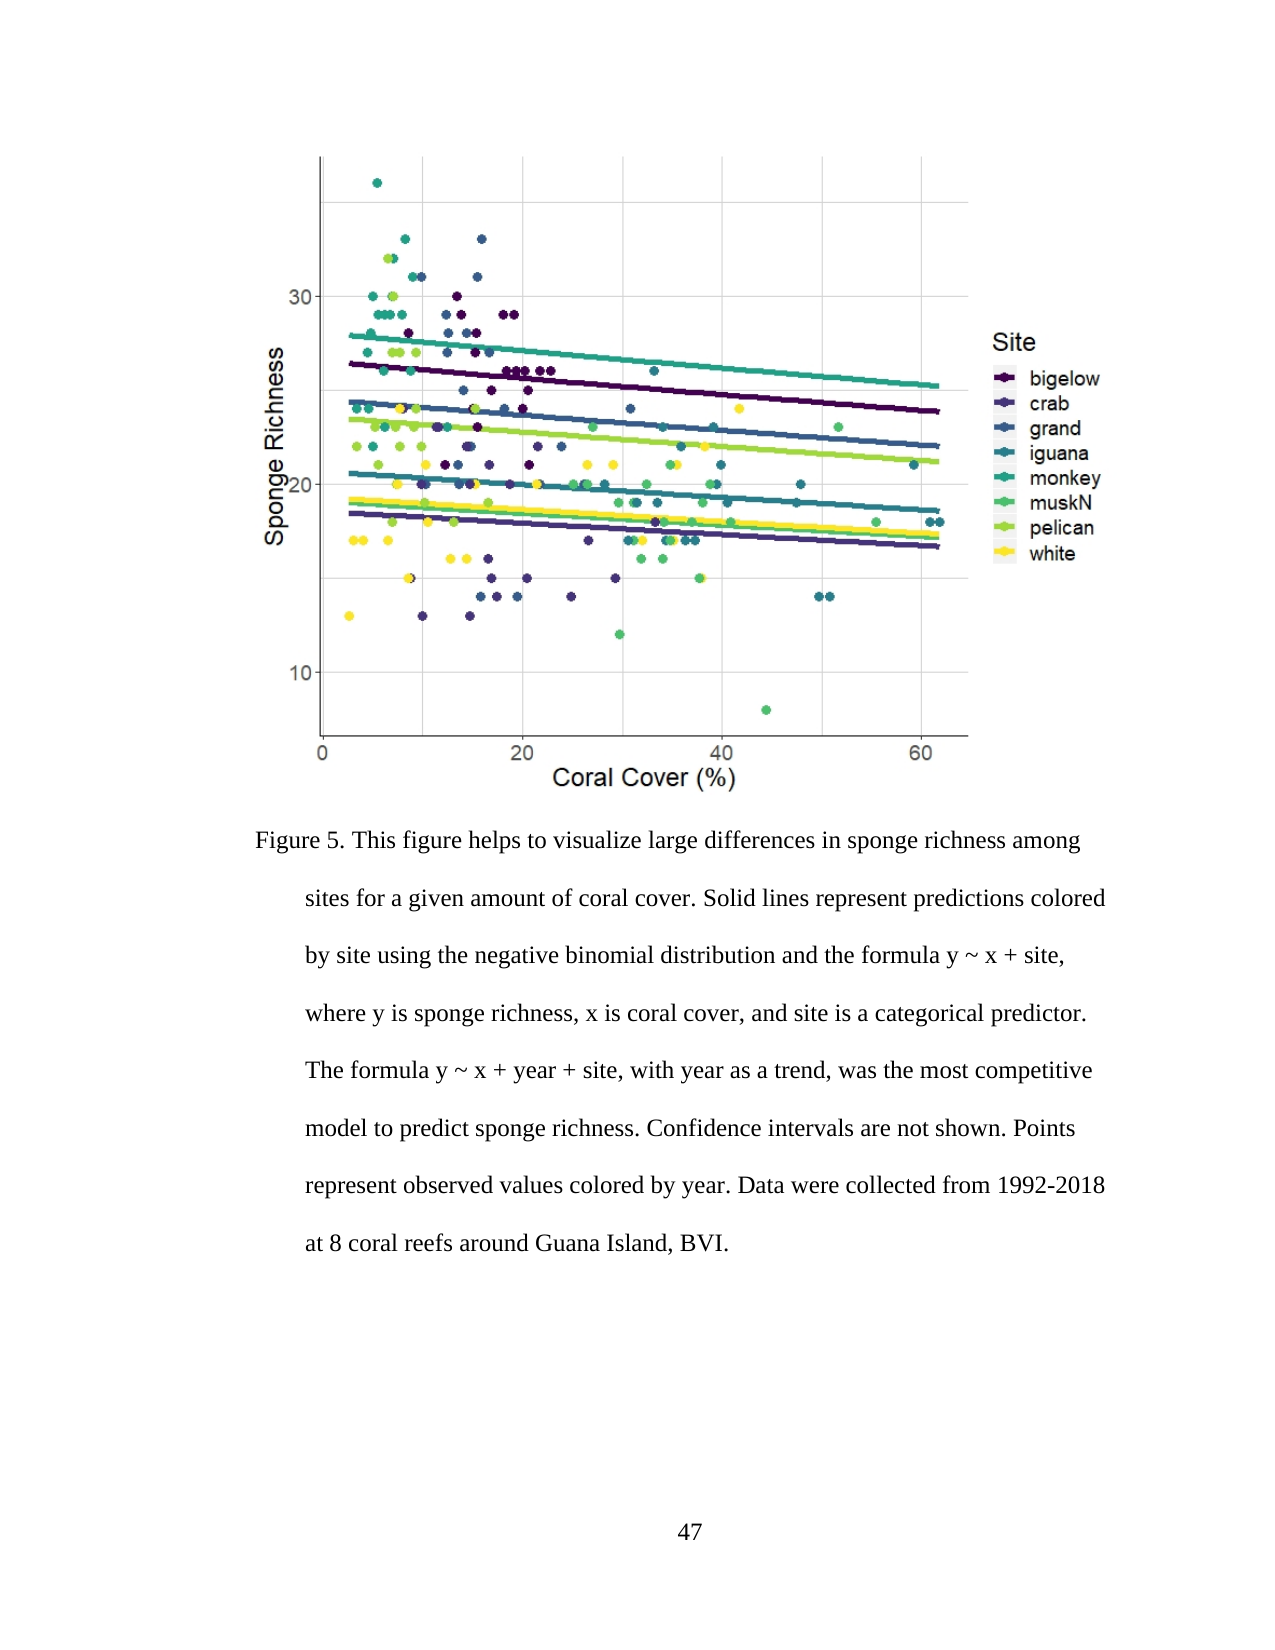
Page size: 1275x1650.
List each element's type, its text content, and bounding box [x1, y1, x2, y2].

subtitle Figure 5. This figure helps to visualize large differences in sponge richness among sites for a given amount of coral cover. Solid lines represent predictions colored by site using the negative binomial distribution and the formula y ~ x + site, where y is sponge richness, x is coral cover, and site is a categorical predictor. The formula y ~ x + year + site, with year as a trend, was the most competitive model to predict sponge richness. Confidence intervals are not shown. Points represent observed values colored by year. Data were collected from 1992-2018 at 8 coral reefs around Guana Island, BVI. [255, 825, 1125, 1256]
picture [255, 150, 1117, 797]
